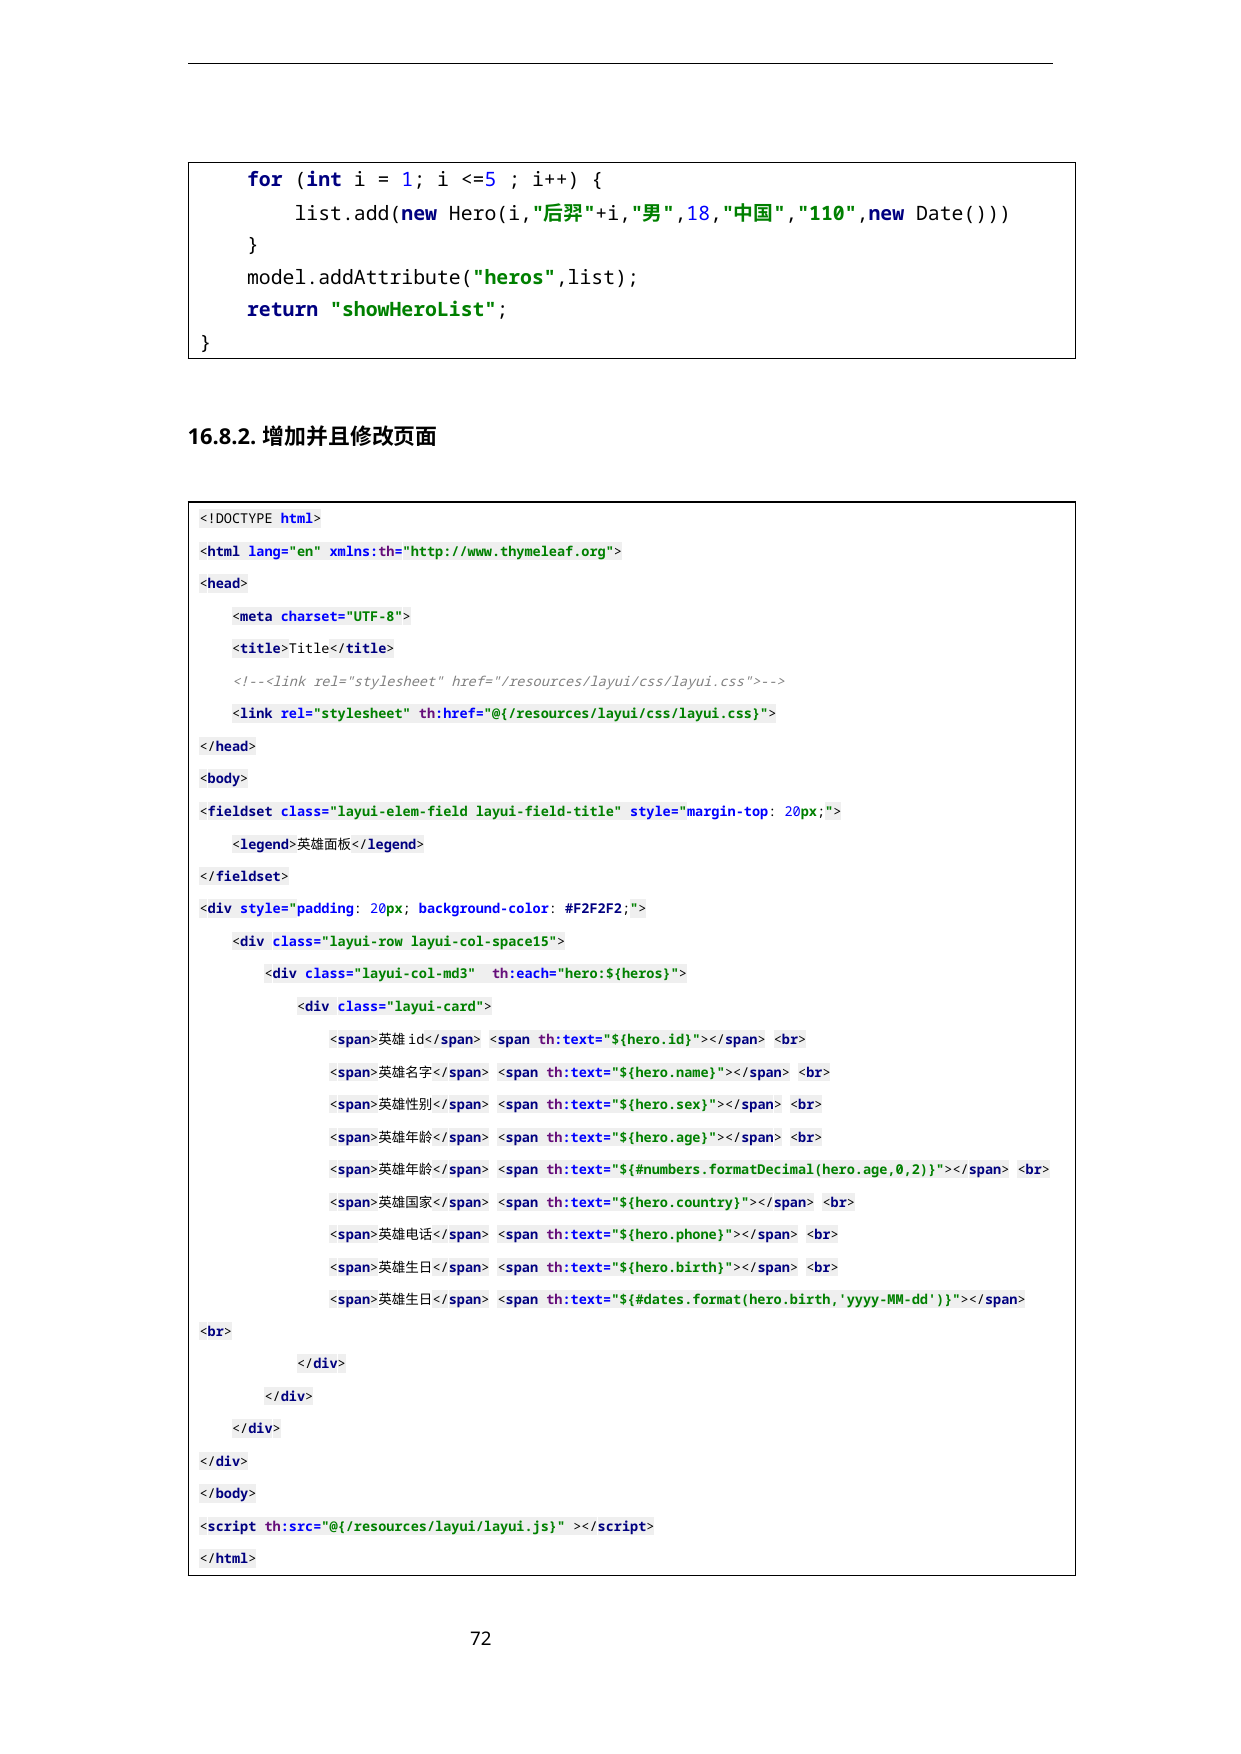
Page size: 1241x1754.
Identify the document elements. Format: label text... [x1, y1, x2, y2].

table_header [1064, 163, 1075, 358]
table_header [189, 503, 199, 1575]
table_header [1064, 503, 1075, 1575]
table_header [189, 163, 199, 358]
subtitle 增加并且修改页面 [187, 419, 1053, 451]
